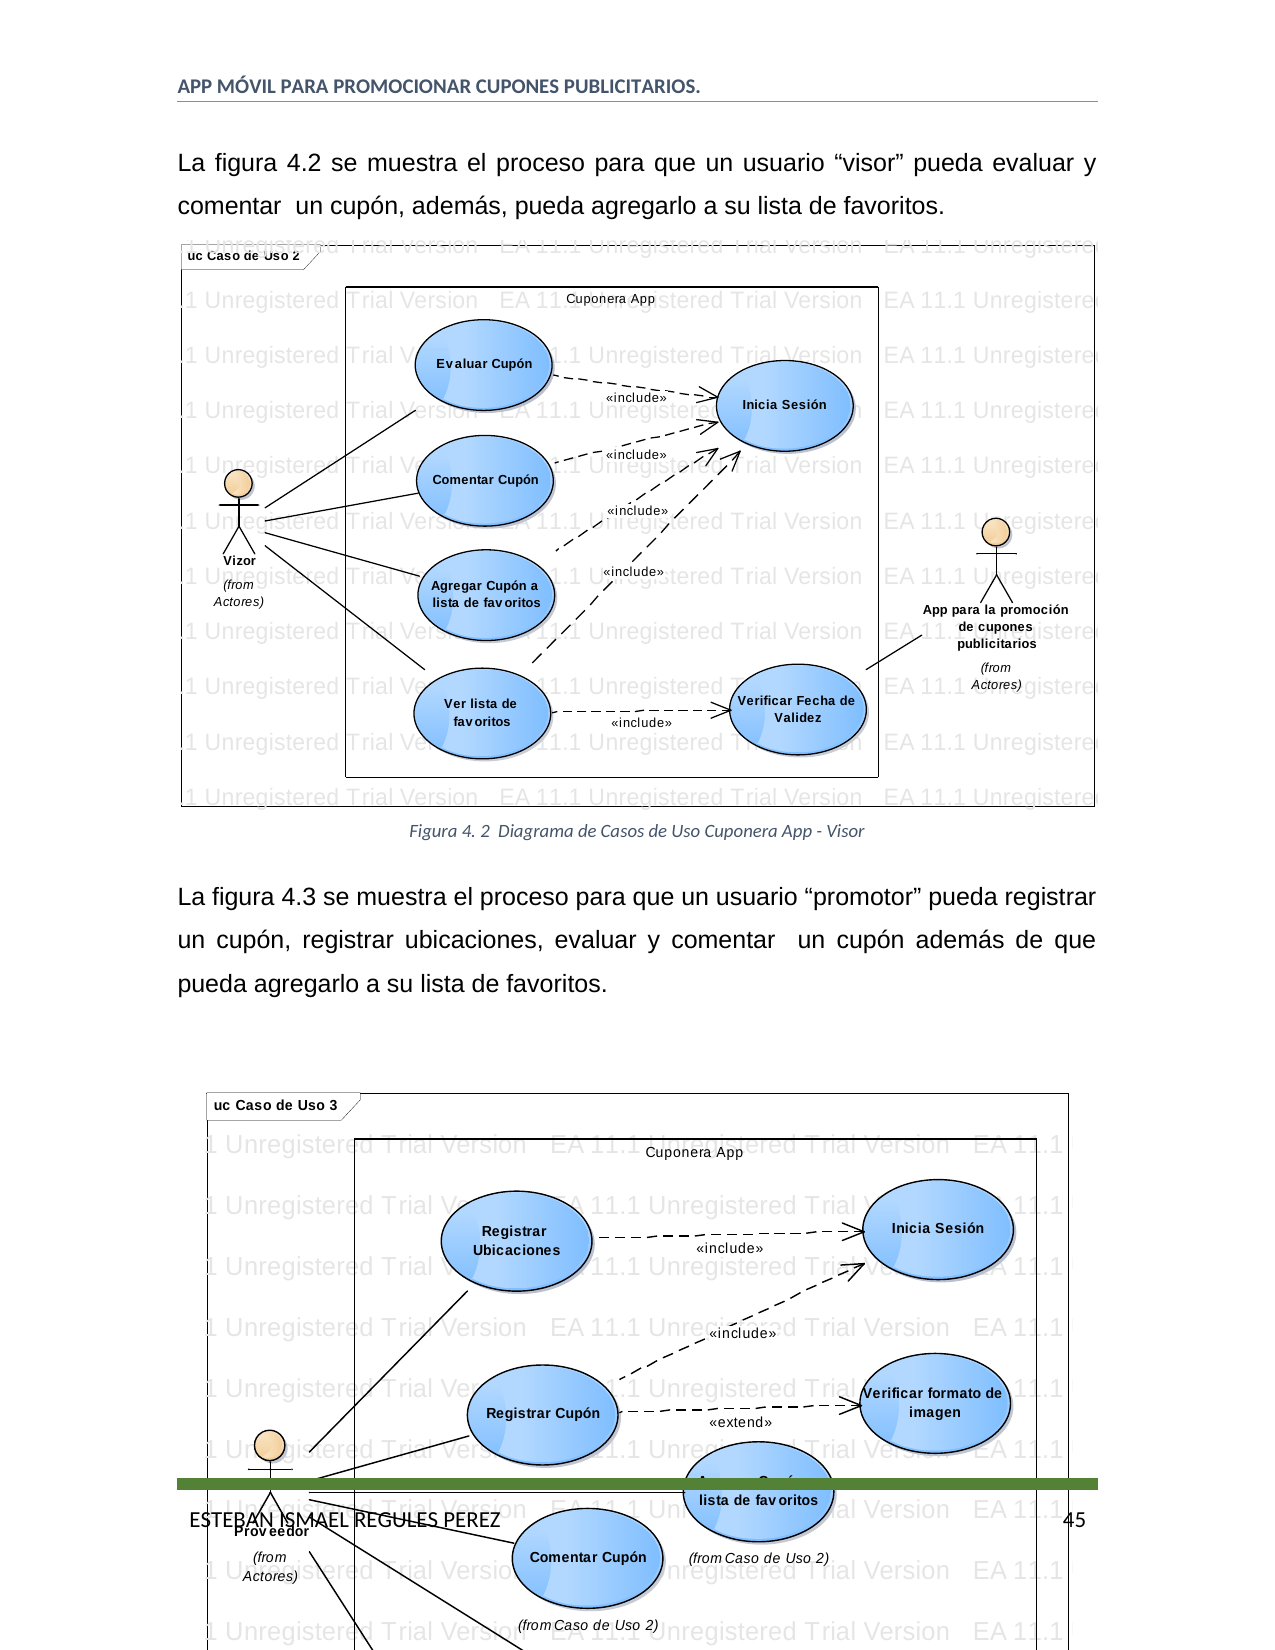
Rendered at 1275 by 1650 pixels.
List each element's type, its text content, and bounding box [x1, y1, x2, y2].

text La figura 4.3 se muestra el proceso para que un usuario “promotor” pueda registrar un cupón, registrar ubicaciones, evaluar y comentar un cupón además de que pueda agregarlo a su lista de favoritos. [177, 882, 1098, 997]
text La figura 4.2 se muestra el proceso para que un usuario “visor” pueda evaluar y comentar un cupón, además, pueda agregarlo a su lista de favoritos. [177, 148, 1098, 219]
